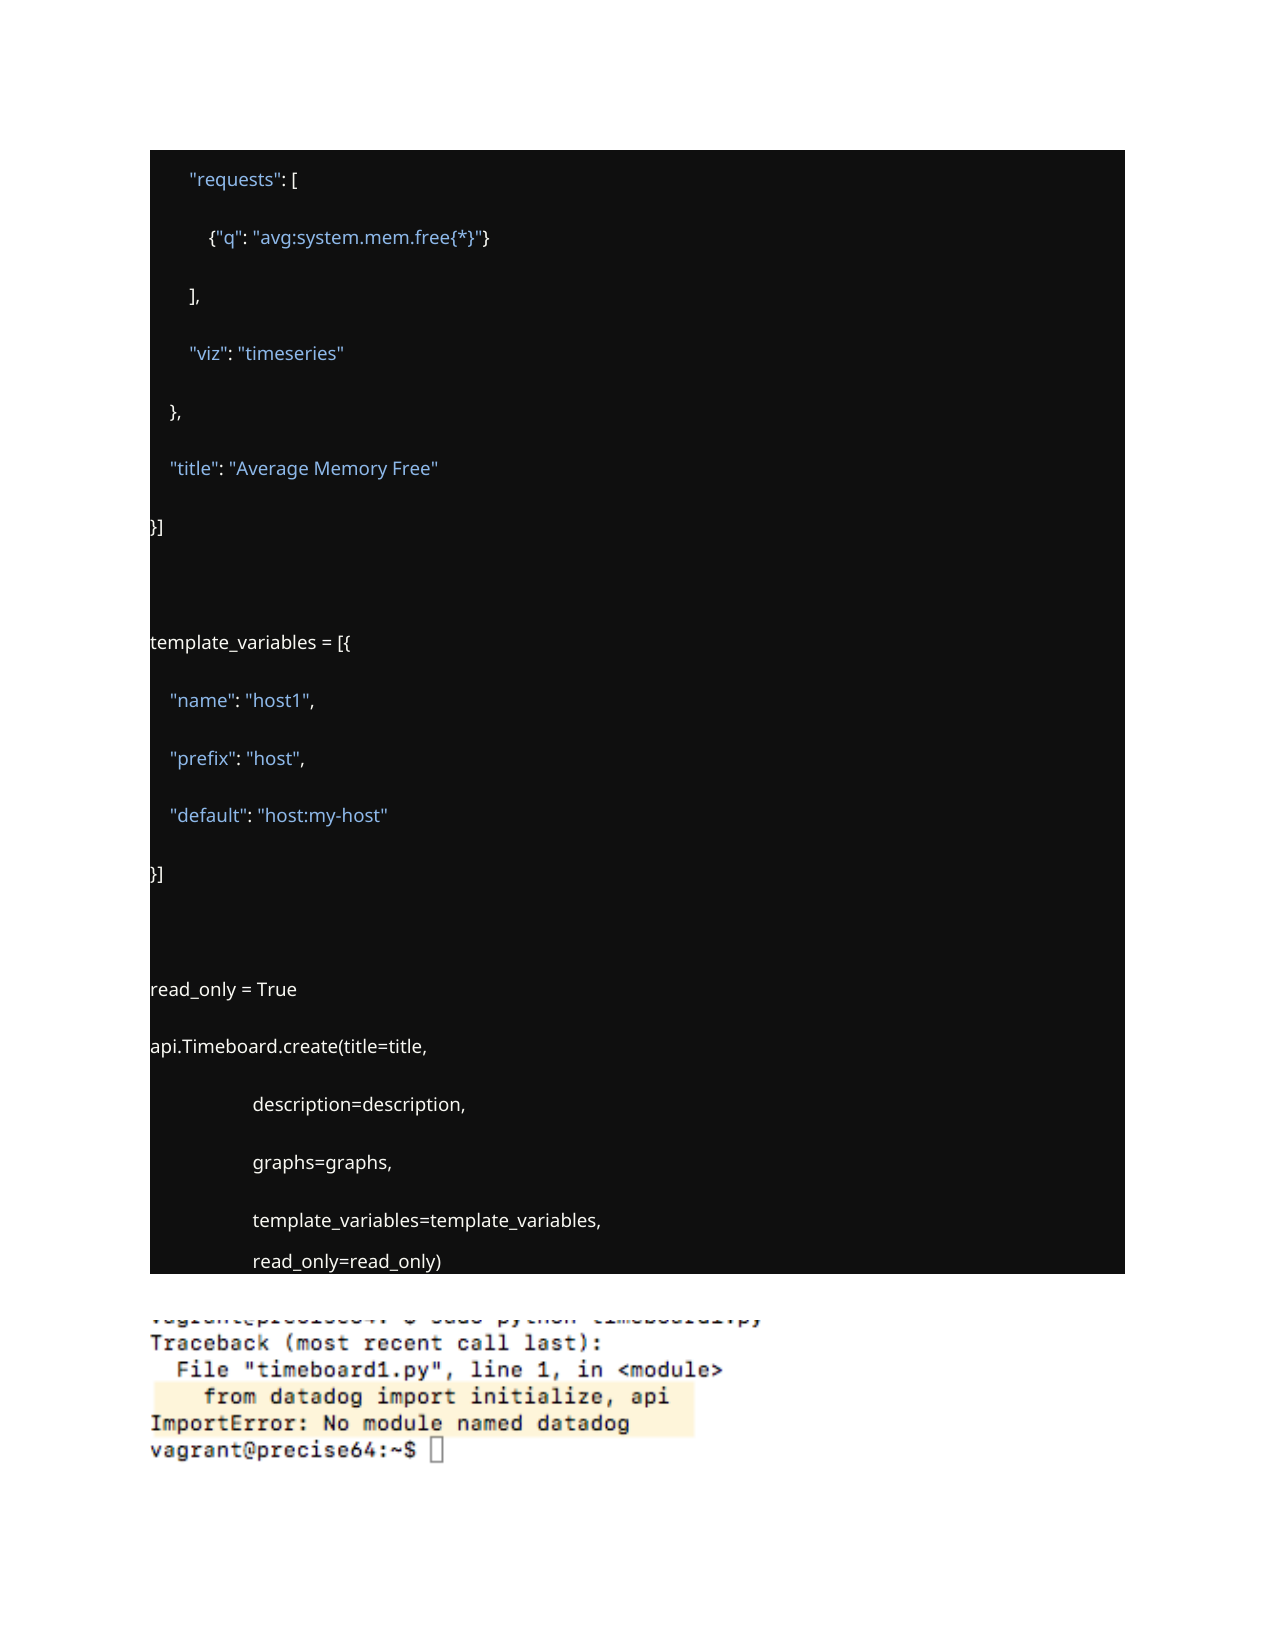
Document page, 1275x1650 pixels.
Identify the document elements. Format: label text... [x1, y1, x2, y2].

text api.Timeboard.create(title=title, [150, 1017, 1125, 1059]
text template_variables = [{ [150, 612, 1125, 655]
text read_only = True [150, 959, 1125, 1002]
text "name": "host1", [150, 670, 1125, 712]
text "viz": "timeseries" [150, 323, 1125, 366]
text template_variables=template_variables, [150, 1191, 1125, 1233]
text "default": "host:my-host" [150, 786, 1125, 828]
text }, [150, 381, 1125, 423]
text description=description, [150, 1075, 1125, 1117]
text {"q": "avg:system.mem.free{*}"} [150, 208, 1125, 250]
text read_only=read_only) [150, 1248, 1125, 1274]
text "title": "Average Memory Free" [150, 439, 1125, 481]
text }] [150, 844, 1125, 886]
picture [150, 1320, 1146, 1469]
text graphs=graphs, [150, 1133, 1125, 1175]
text "prefix": "host", [150, 728, 1125, 770]
text "requests": [ [150, 150, 1125, 192]
text ], [150, 266, 1125, 308]
text }] [150, 497, 1125, 539]
